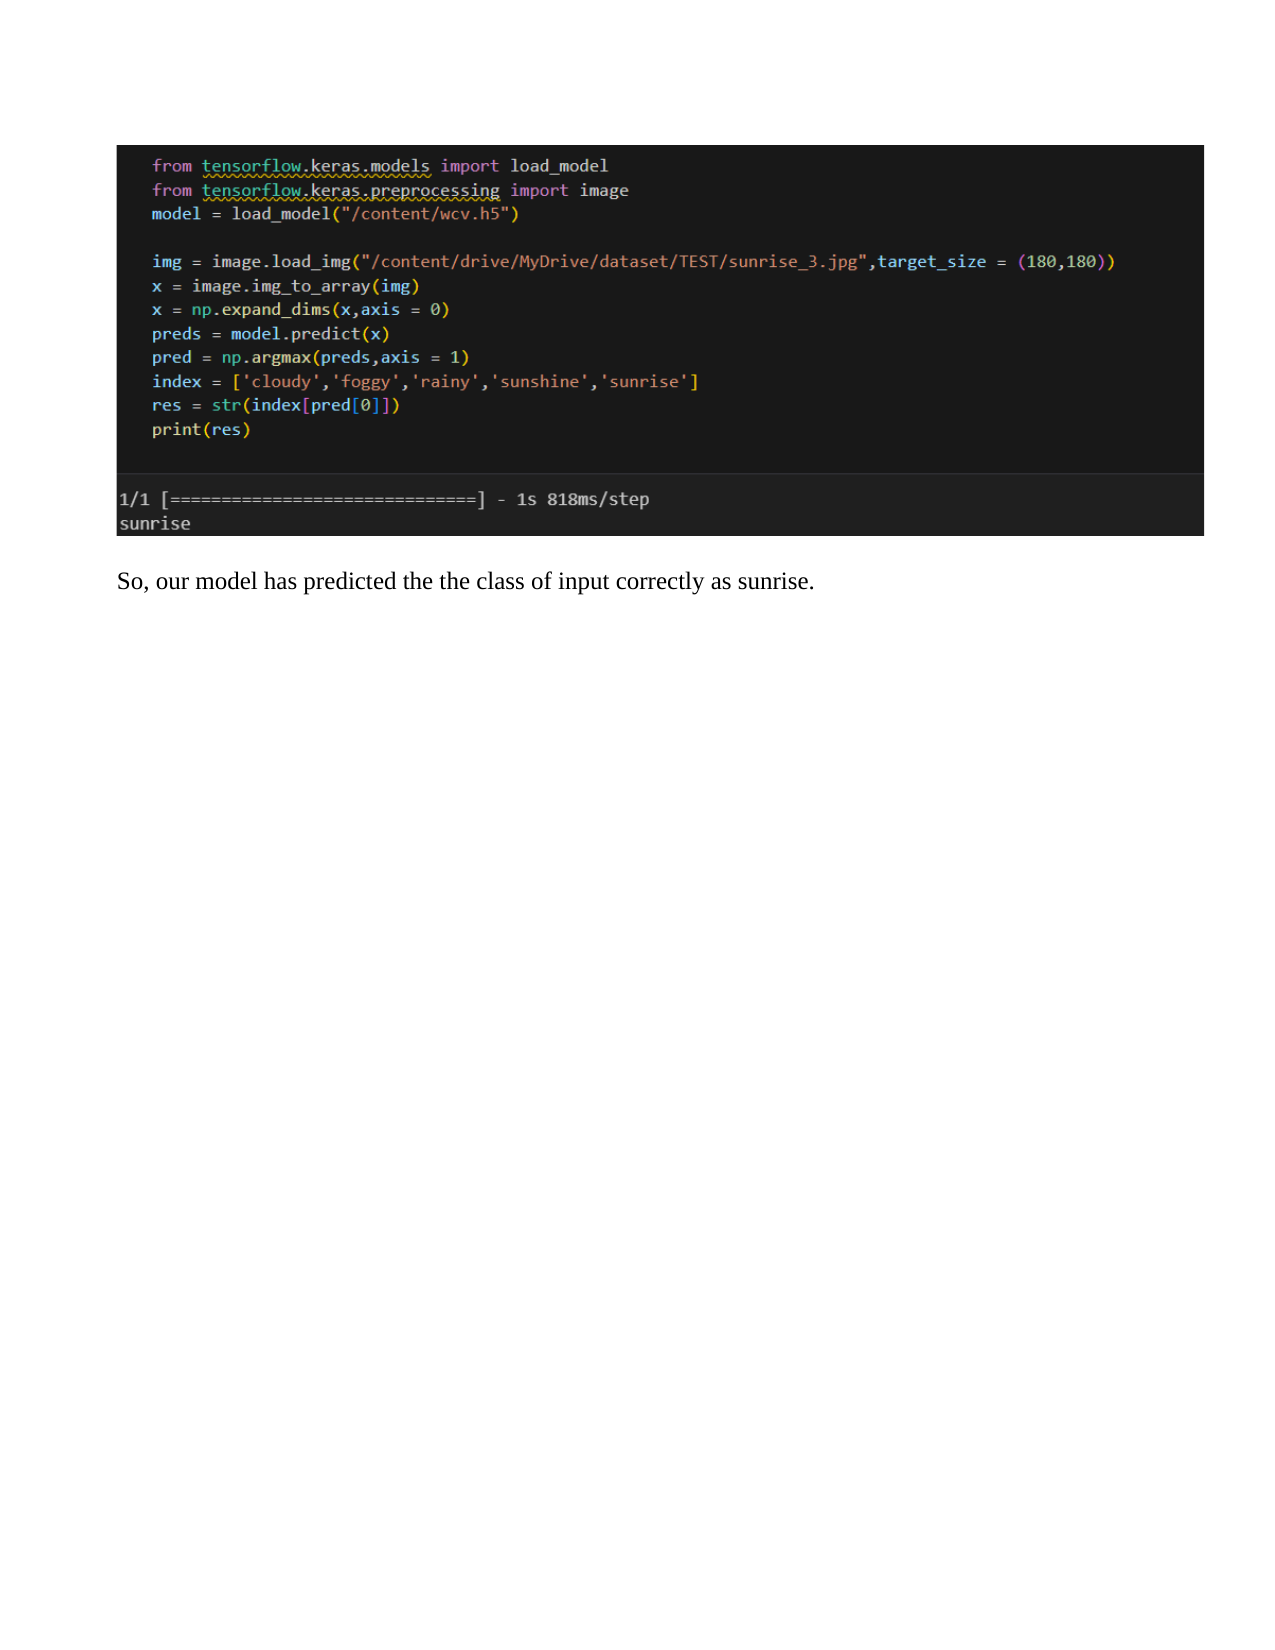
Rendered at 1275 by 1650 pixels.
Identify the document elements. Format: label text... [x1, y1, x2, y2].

picture [116, 145, 1205, 536]
text So, our model has predicted the the class of input correctly as sunrise. [117, 566, 1204, 595]
